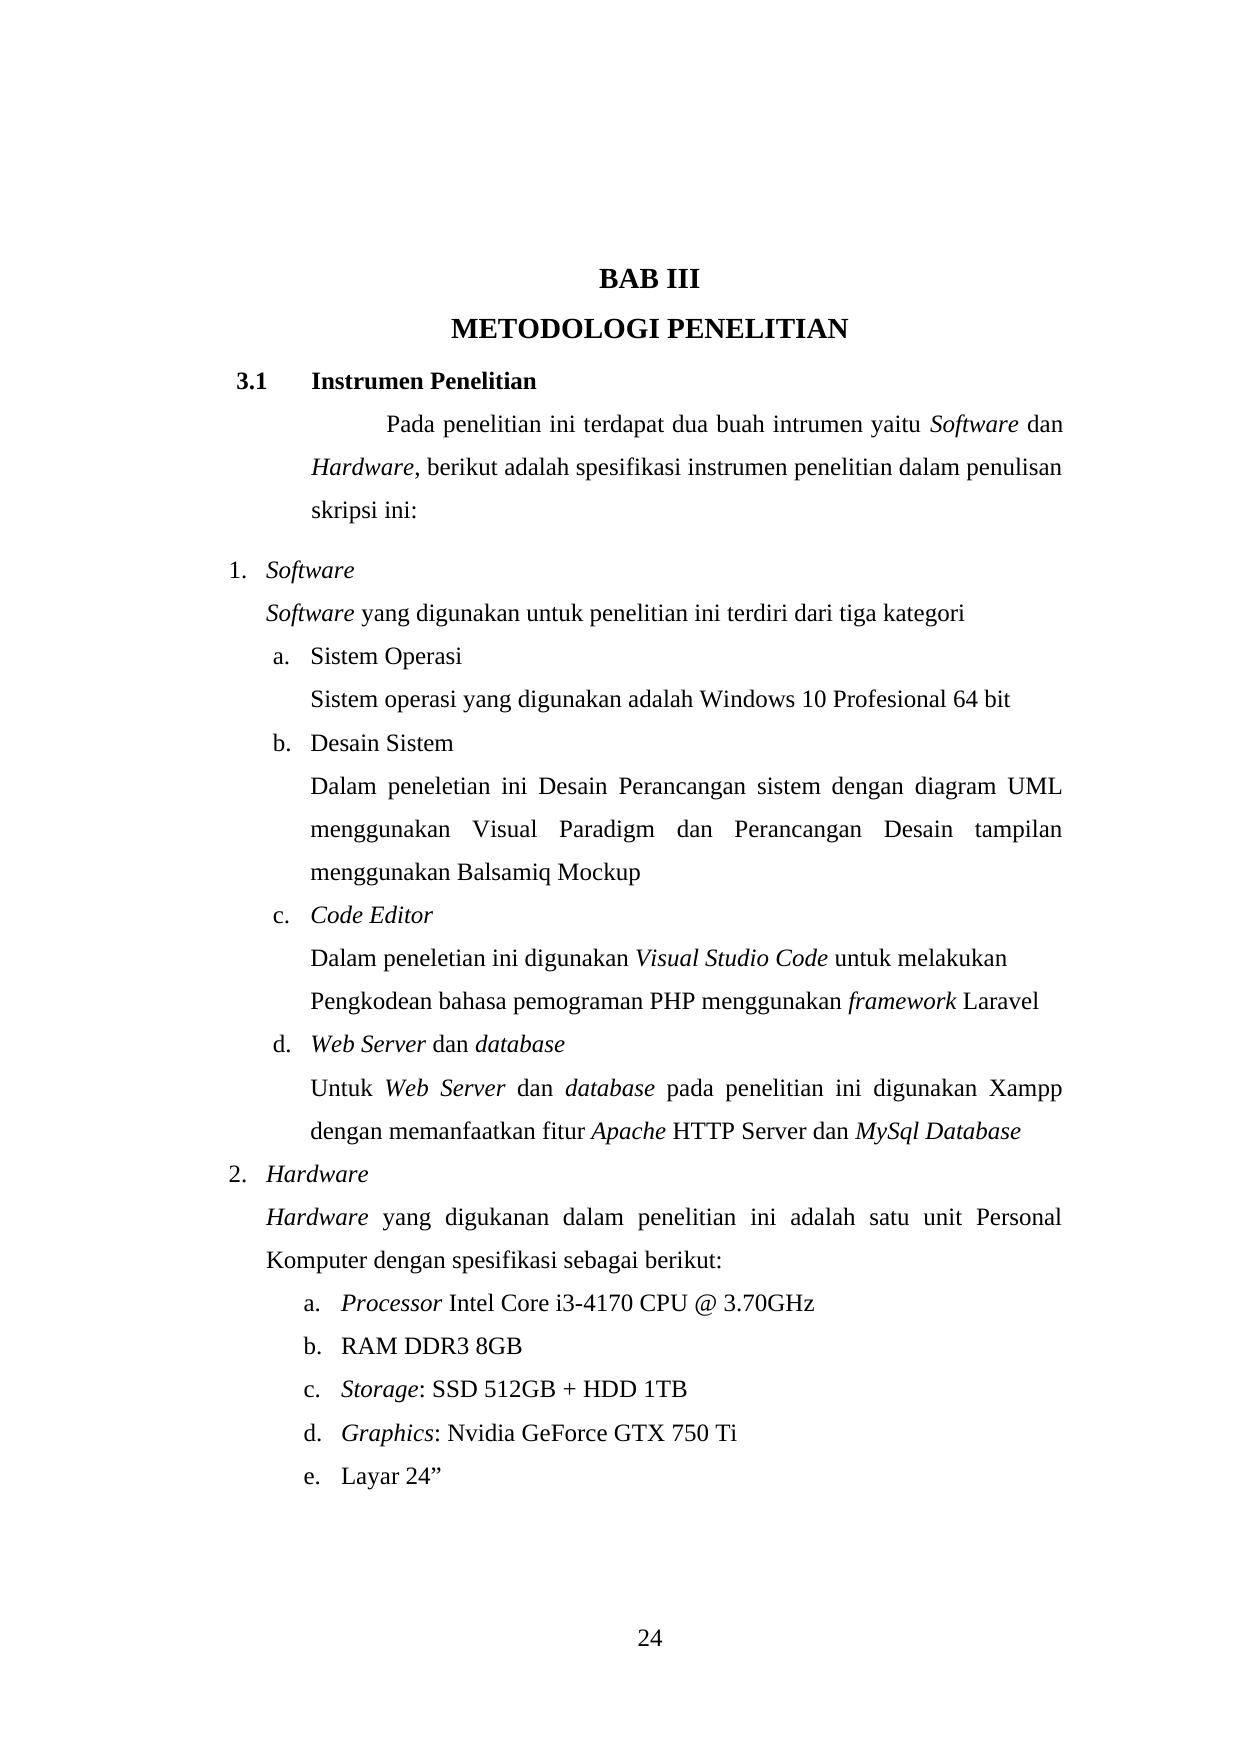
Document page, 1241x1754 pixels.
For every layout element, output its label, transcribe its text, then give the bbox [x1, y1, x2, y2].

list Dalam peneletian ini Desain Perancangan sistem dengan diagram UML menggunakan Visual Paradigm dan Perancangan Desain tampilan menggunakan Balsamiq Mockup [310, 771, 1063, 886]
subtitle BAB III METODOLOGI PENELITIAN [236, 261, 1063, 345]
list Web Server dan database [273, 1029, 1063, 1058]
list Hardware yang digukanan dalam penelitian ini adalah satu unit Personal Komputer dengan spesifikasi sebagai berikut: [266, 1202, 1063, 1274]
text Pada penelitian ini terdapat dua buah intrumen yaitu Software dan Hardware, berikut adalah spesifikasi instrumen penelitian dalam penulisan skripsi ini: [311, 409, 1063, 524]
list Software yang digunakan untuk penelitian ini terdiri dari tiga kategori [266, 598, 1063, 627]
list Graphics: Nvidia GeForce GTX 750 Ti [303, 1418, 1063, 1446]
list Desain Sistem [273, 728, 1063, 756]
list Code Editor [273, 900, 1063, 929]
list Layar 24” [303, 1461, 1063, 1489]
list Sistem operasi yang digunakan adalah Windows 10 Profesional 64 bit [310, 684, 1063, 713]
list Software [228, 555, 1063, 584]
list Untuk Web Server dan database pada penelitian ini digunakan Xampp dengan memanfaatkan fitur Apache HTTP Server dan MySql Database [310, 1073, 1063, 1144]
list Processor Intel Core i3-4170 CPU @ 3.70GHz [303, 1288, 1063, 1317]
subtitle Instrumen Penelitian [236, 366, 1063, 395]
list Hardware [228, 1159, 1063, 1188]
list Storage: SSD 512GB + HDD 1TB [303, 1374, 1063, 1403]
list Dalam peneletian ini digunakan Visual Studio Code untuk melakukan [310, 943, 1063, 972]
list Sistem Operasi [273, 641, 1063, 670]
list RAM DDR3 8GB [303, 1331, 1063, 1360]
list Pengkodean bahasa pemograman PHP menggunakan framework Laravel [310, 986, 1063, 1015]
